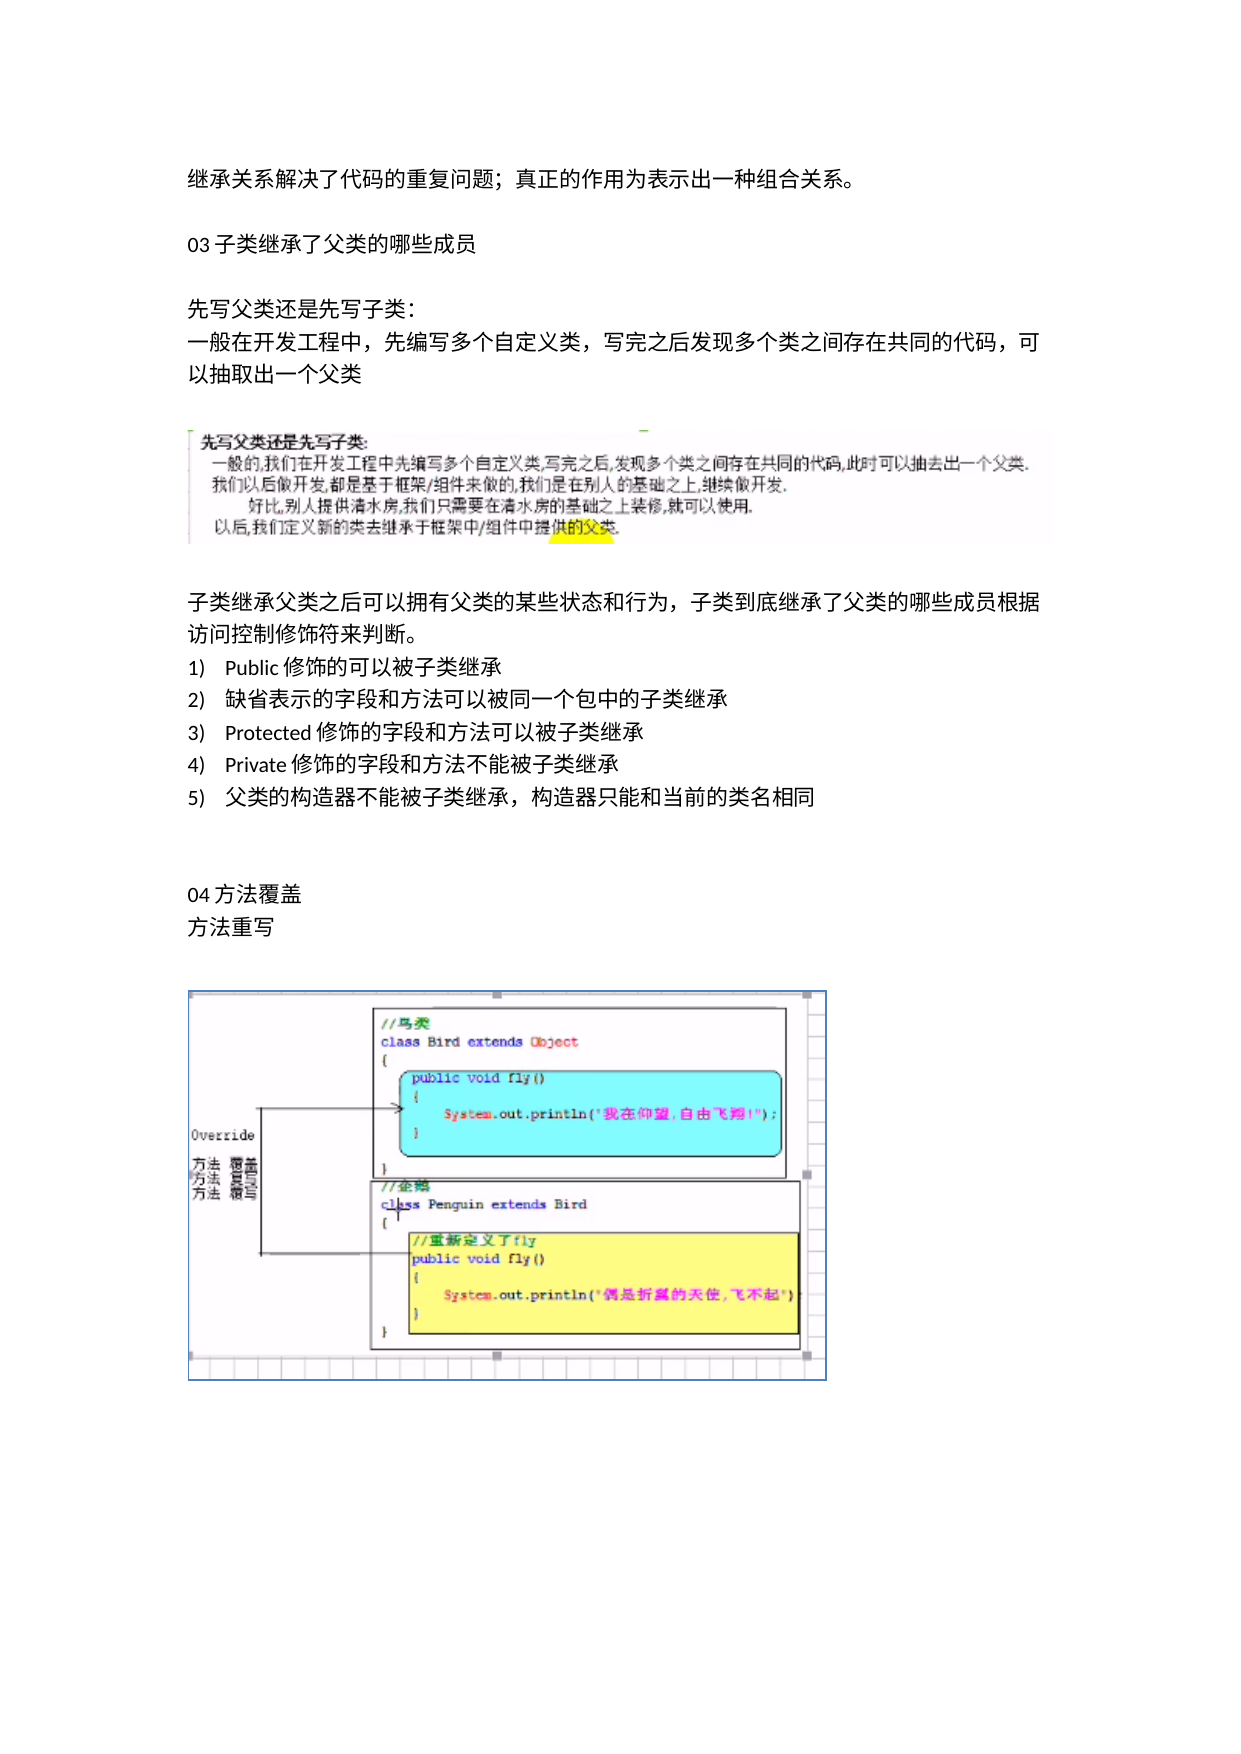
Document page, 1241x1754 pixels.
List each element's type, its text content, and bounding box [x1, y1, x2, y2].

list Protected修饰的字段和方法可以被子类继承 [187, 714, 1053, 747]
text 方法重写 [187, 909, 1053, 942]
list 缺省表示的字段和方法可以被同一个包中的子类继承 [187, 682, 1053, 714]
text 04方法覆盖 [187, 877, 1053, 909]
picture [189, 992, 825, 1379]
text 先写父类还是先写子类： [187, 292, 1053, 324]
picture [187, 430, 1053, 544]
list Private修饰的字段和方法不能被子类继承 [187, 747, 1053, 779]
list Public修饰的可以被子类继承 [187, 649, 1053, 682]
text 继承关系解决了代码的重复问题；真正的作用为表示出一种组合关系。 [187, 162, 1053, 194]
text 03子类继承了父类的哪些成员 [187, 227, 1053, 259]
text 子类继承父类之后可以拥有父类的某些状态和行为，子类到底继承了父类的哪些成员根据访问控制修饰符来判断。 [187, 584, 1053, 649]
text 一般在开发工程中，先编写多个自定义类，写完之后发现多个类之间存在共同的代码，可以抽取出一个父类 [187, 324, 1053, 389]
list 父类的构造器不能被子类继承，构造器只能和当前的类名相同 [187, 779, 1053, 812]
